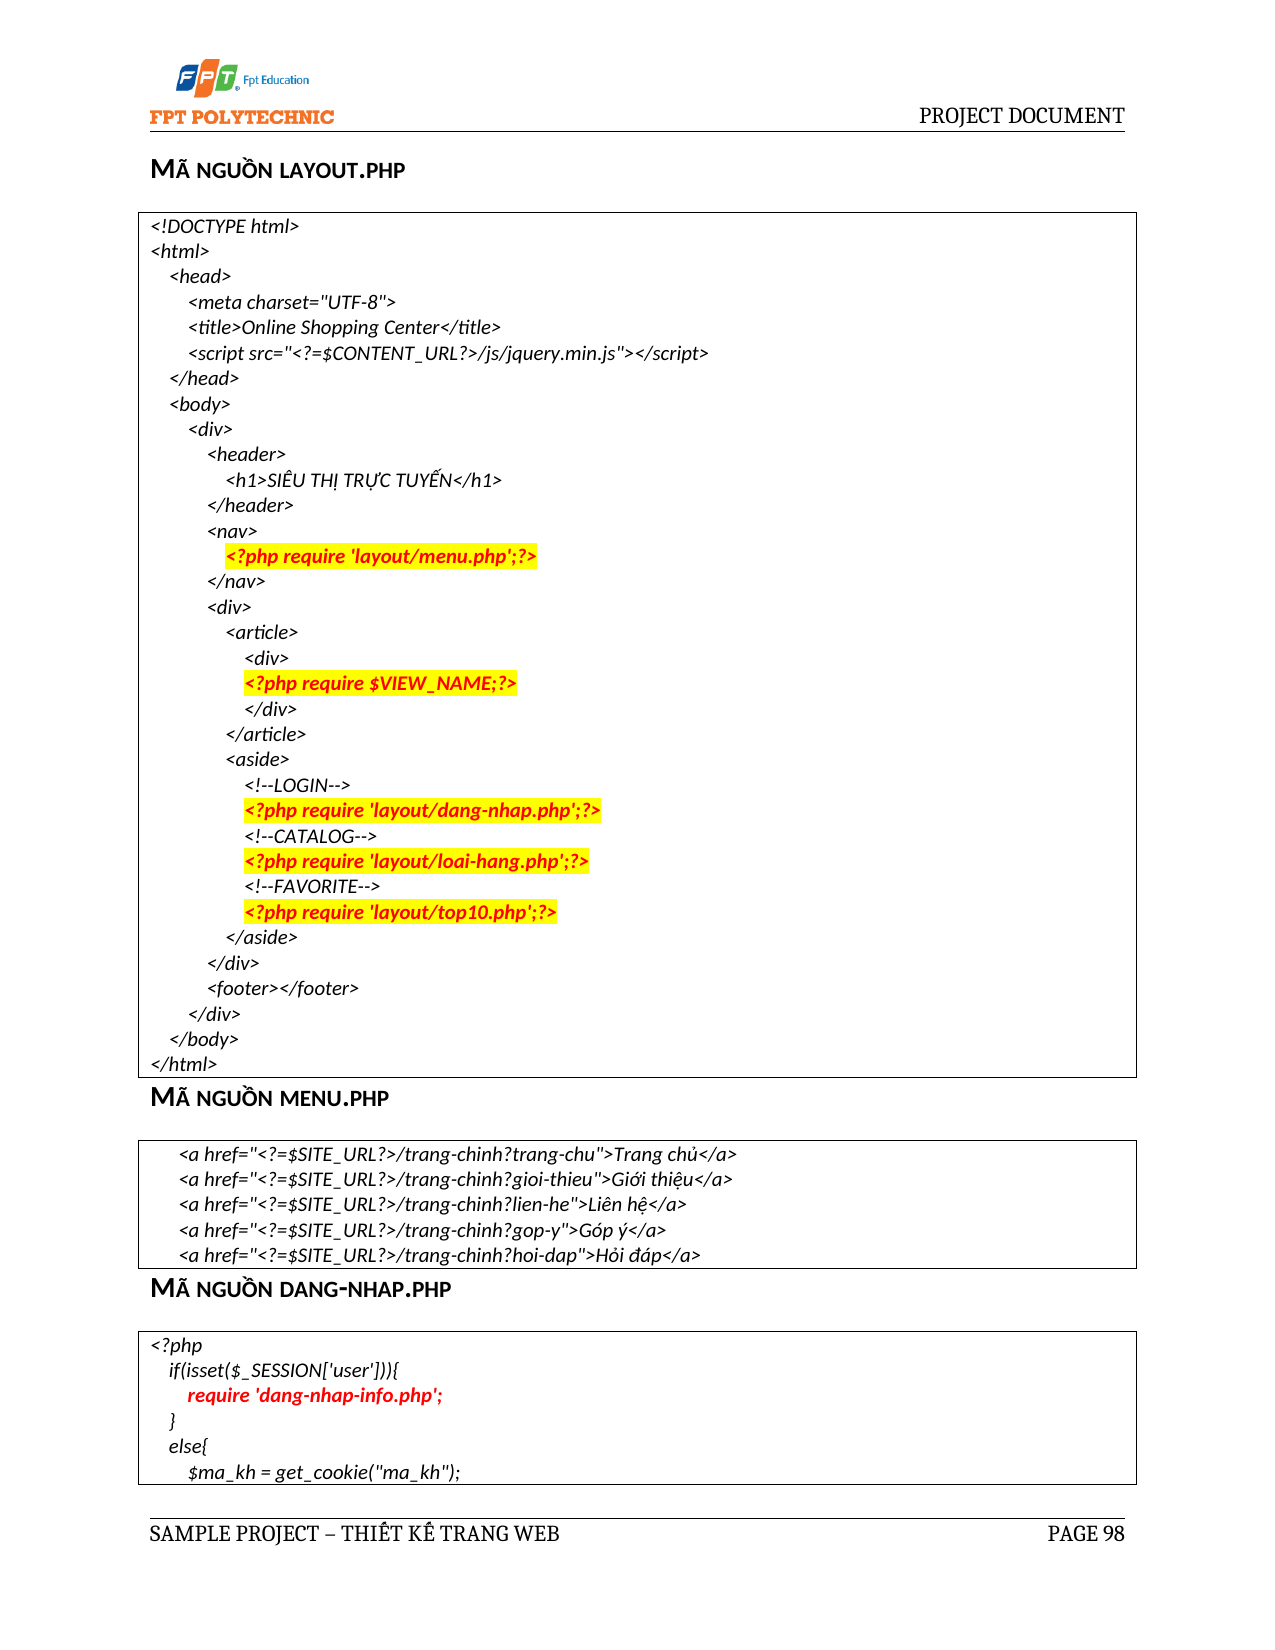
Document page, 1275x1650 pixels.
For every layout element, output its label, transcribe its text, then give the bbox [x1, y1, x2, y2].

table_header <a href="<?=$SITE_URL?>/trang-chinh?trang-chu">Trang chủ</a> <a href="<?=$SITE_URL?>/trang-chinh?gioi-thieu">Giới thiệu</a> <a href="<?=$SITE_URL?>/trang-chinh?lien-he">Liên hệ</a> <a href="<?=$SITE_URL?>/trang-chinh?gop-y">Góp ý</a> <a href="<?=$SITE_URL?>/trang-chinh?hoi-dap">Hỏi đáp</a> [139, 1141, 1136, 1268]
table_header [139, 1332, 1136, 1484]
text Mã nguồn dang-nhap.php [150, 1269, 1125, 1304]
text Mã nguồn layout.php [150, 150, 1125, 186]
text Mã nguồn menu.php [150, 1078, 1125, 1114]
picture [150, 59, 336, 124]
table_header <!DOCTYPE html> <html> <head> <meta charset="UTF-8"> <title>Online Shopping Center</title> <script src="<?=$CONTENT_URL?>/js/jquery.min.js"></script> </head> <body> <div> <header> <h1>SIÊU THỊ TRỰC TUYẾN</h1> </header> <nav> <?php require 'layout/menu.php';?> </nav> <div> <article> <div> <?php require $VIEW_NAME;?> </div> </article> <aside> <!--LOGIN--> <?php require 'layout/dang-nhap.php';?> <!--CATALOG--> <?php require 'layout/loai-hang.php';?> <!--FAVORITE--> <?php require 'layout/top10.php';?> </aside> </div> <footer></footer> </div> </body> </html> [139, 213, 1136, 1077]
